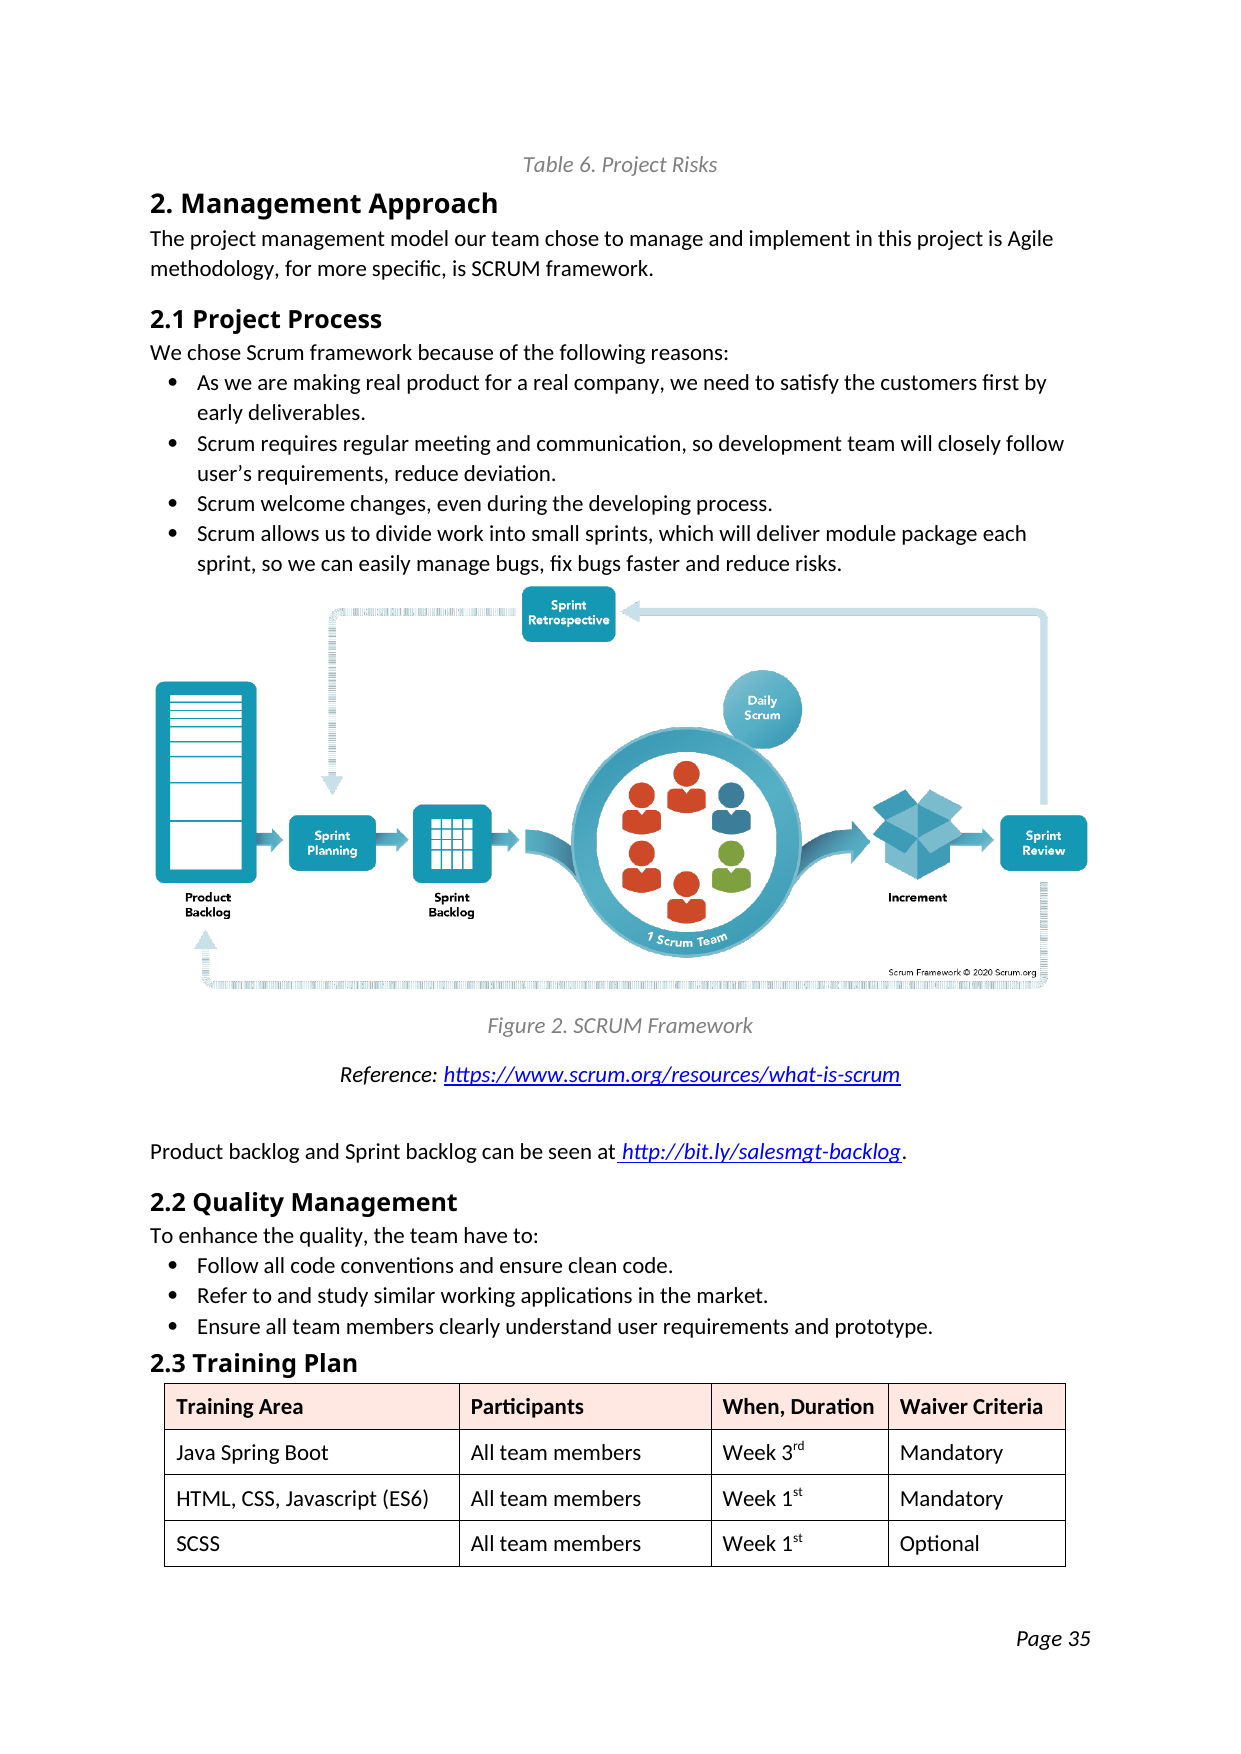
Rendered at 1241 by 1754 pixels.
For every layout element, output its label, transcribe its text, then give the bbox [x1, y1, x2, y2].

table_cell Optional [889, 1521, 1065, 1566]
subtitle 2.2 Quality Management [150, 1184, 1093, 1218]
text To enhance the quality, the team have to: [150, 1221, 1093, 1249]
text Reference: https://www.scrum.org/resources/what-is-scrum [150, 1060, 1093, 1088]
subtitle 2. Management Approach [150, 184, 1093, 221]
table_cell Mandatory [889, 1475, 1065, 1520]
text Figure 2. SCRUM Framework [150, 1012, 1093, 1039]
table_header When, Duration [712, 1384, 888, 1429]
table_cell Week 1st [712, 1475, 888, 1520]
table_cell Week 3rd [712, 1430, 888, 1474]
table_header Waiver Criteria [889, 1384, 1065, 1429]
list Scrum allows us to divide work into small sprints, which will deliver module package each sprint, so we can easily manage bugs, fix bugs faster and reduce risks. [169, 519, 1093, 577]
list Scrum requires regular meeting and communication, so development team will closely follow user’s requirements, reduce deviation. [169, 429, 1093, 487]
subtitle 2.1 Project Process [150, 301, 1093, 335]
text Product backlog and Sprint backlog can be seen at http://bit.ly/salesmgt-backlog. [150, 1137, 1093, 1166]
list Refer to and study similar working applications in the market. [169, 1282, 1093, 1309]
table_cell HTML, CSS, Javascript (ES6) [165, 1475, 459, 1520]
table_cell Java Spring Boot [165, 1430, 459, 1474]
text Table 6. Project Risks [150, 150, 1093, 178]
table_header Training Area [165, 1384, 459, 1429]
table_cell Mandatory [889, 1430, 1065, 1474]
table_cell All team members [460, 1521, 711, 1566]
text The project management model our team chose to manage and implement in this project is Agile methodology, for more specific, is SCRUM framework. [150, 224, 1093, 282]
text We chose Scrum framework because of the following reasons: [150, 338, 1093, 366]
list Follow all code conventions and ensure clean code. [169, 1251, 1093, 1279]
list Scrum welcome changes, even during the developing process. [169, 489, 1093, 517]
table_cell SCSS [165, 1521, 459, 1566]
list Ensure all team members clearly understand user requirements and prototype. [169, 1312, 1093, 1340]
subtitle 2.3 Training Plan [150, 1346, 1093, 1380]
picture [150, 579, 1091, 993]
table_cell All team members [460, 1430, 711, 1474]
table_cell Week 1st [712, 1521, 888, 1566]
list As we are making real product for a real company, we need to satisfy the customers first by early deliverables. [169, 368, 1093, 426]
table_header Participants [460, 1384, 711, 1429]
table_cell All team members [460, 1475, 711, 1520]
